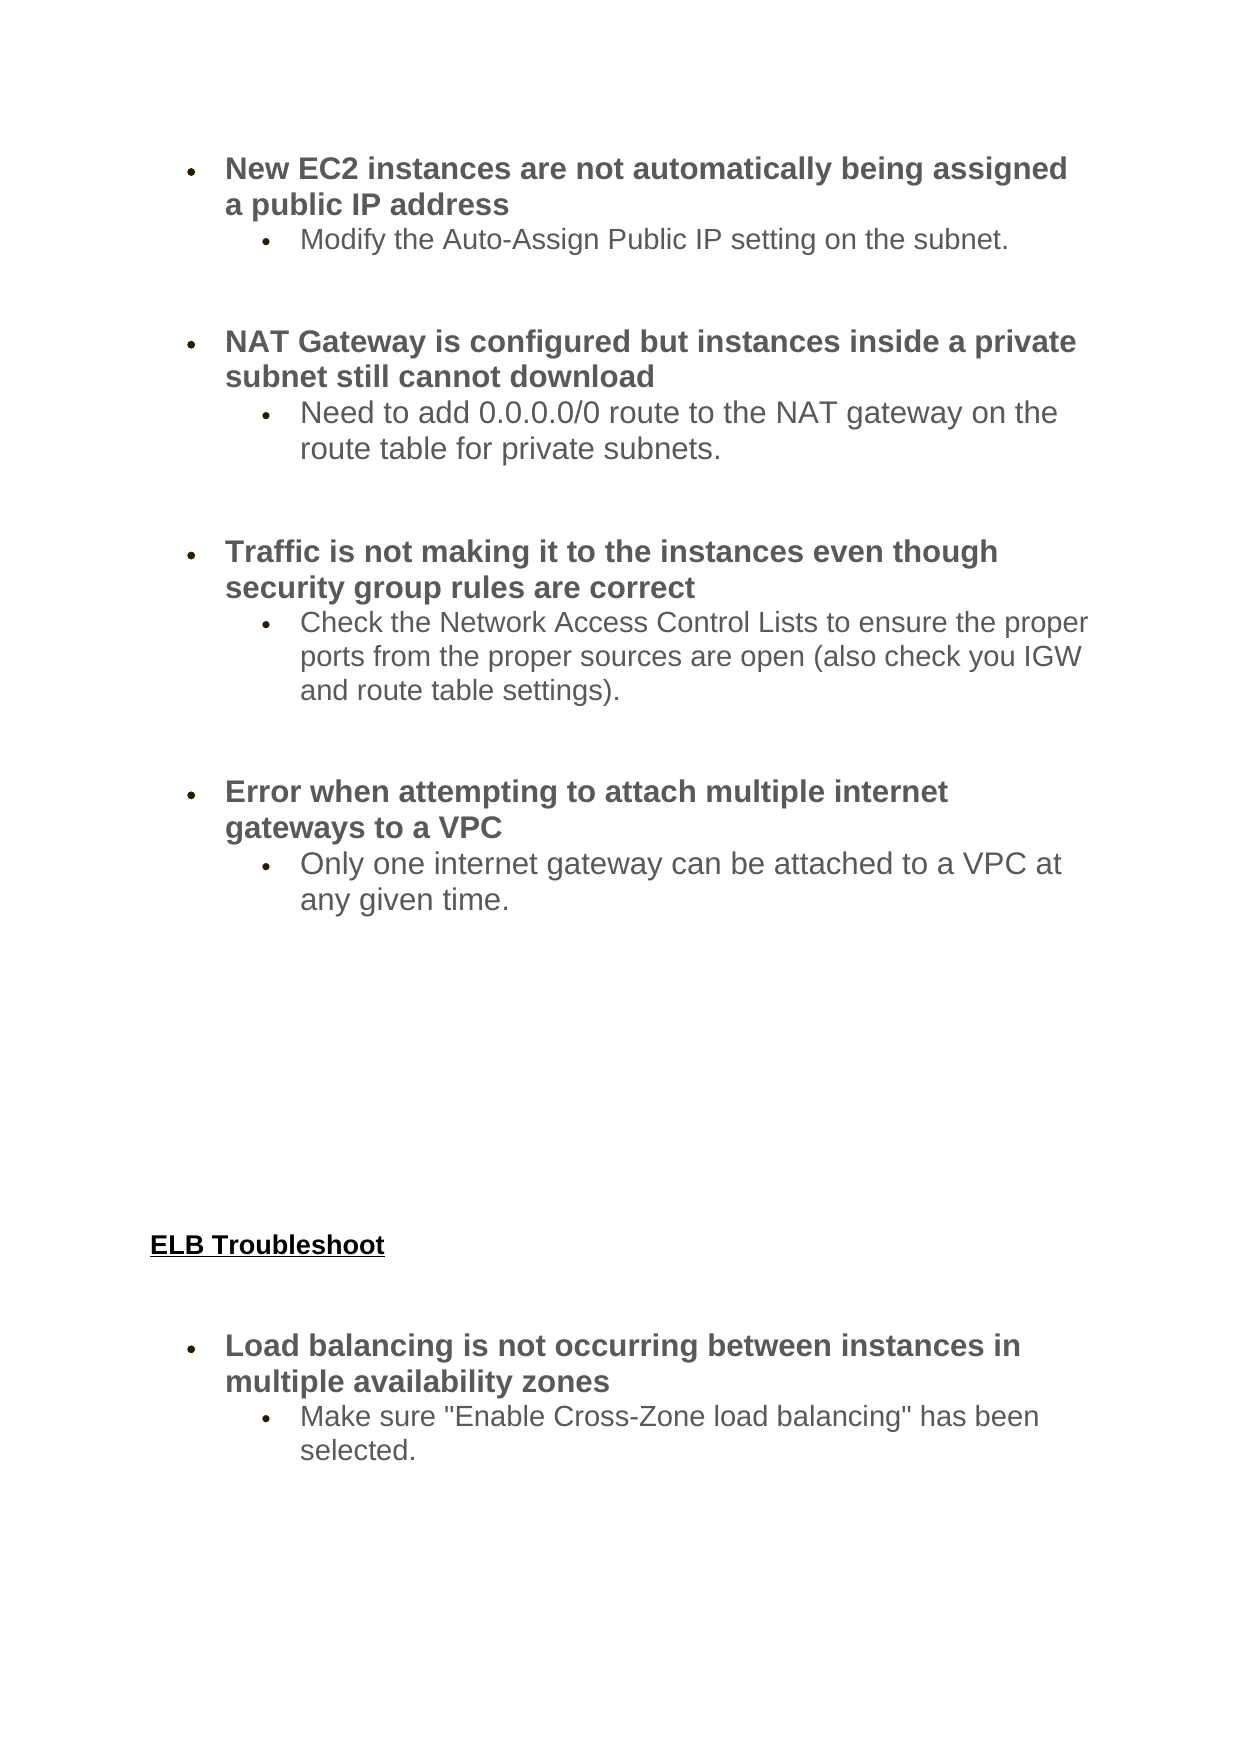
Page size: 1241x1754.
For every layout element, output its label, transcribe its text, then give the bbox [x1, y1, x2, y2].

list Need to add 0.0.0.0/0 route to the NAT gateway on the route table for private subnets. [262, 394, 1090, 466]
list Traffic is not making it to the instances even though security group rules are correct [187, 533, 1090, 605]
list NAT Gateway is configured but instances inside a private subnet still cannot download [187, 323, 1090, 394]
text ELB Troubleshoot [150, 1229, 1090, 1260]
list Modify the Auto-Assign Public IP setting on the subnet. [262, 222, 1090, 255]
list Load balancing is not occurring between instances in multiple availability zones [187, 1327, 1090, 1399]
list Make sure "Enable Cross-Zone load balancing" has been selected. [262, 1399, 1090, 1466]
list Only one internet gateway can be attached to a VPC at any given time. [262, 845, 1090, 917]
list Check the Network Access Control Lists to ensure the proper ports from the proper sources are open (also check you IGW and route table settings). [262, 605, 1090, 706]
list Error when attempting to attach multiple internet gateways to a VPC [187, 773, 1090, 845]
list New EC2 instances are not automatically being assigned a public IP address [187, 150, 1090, 222]
